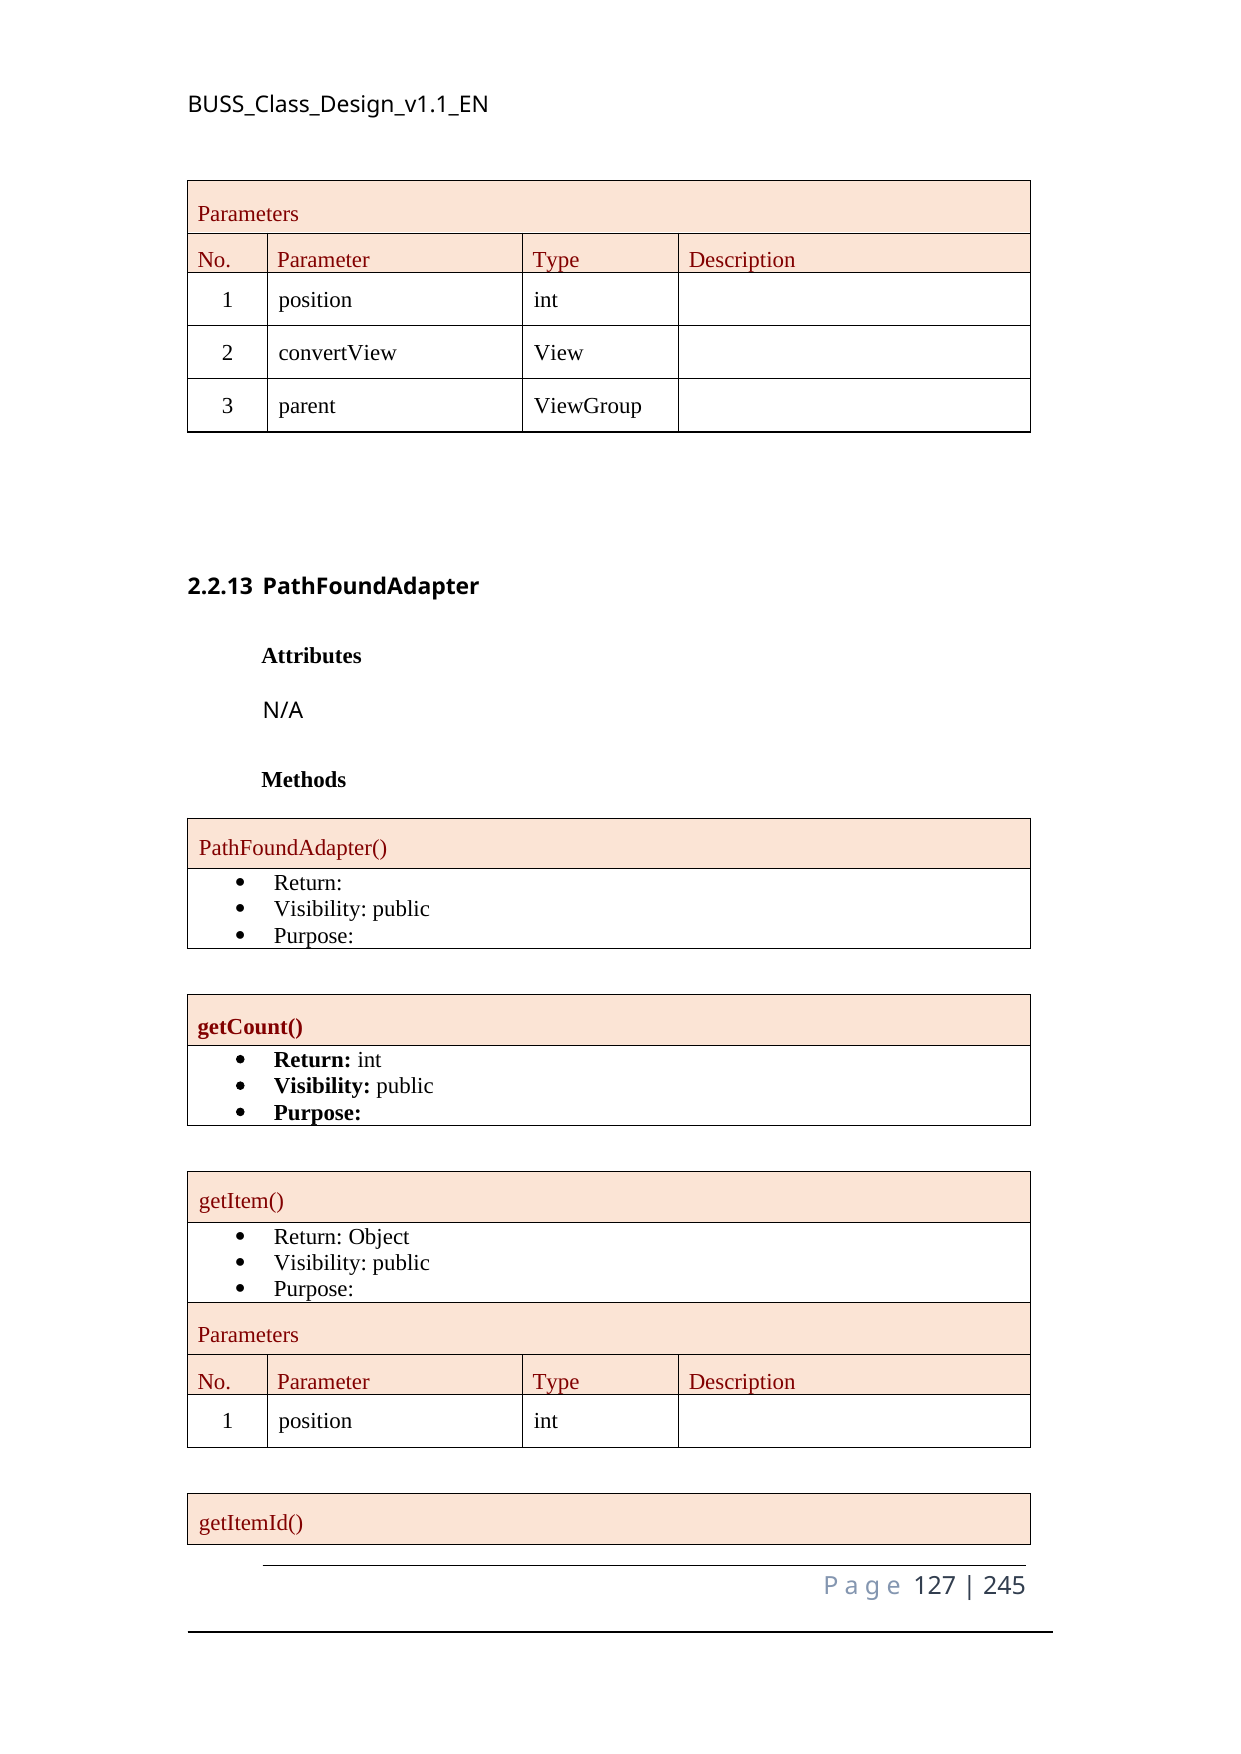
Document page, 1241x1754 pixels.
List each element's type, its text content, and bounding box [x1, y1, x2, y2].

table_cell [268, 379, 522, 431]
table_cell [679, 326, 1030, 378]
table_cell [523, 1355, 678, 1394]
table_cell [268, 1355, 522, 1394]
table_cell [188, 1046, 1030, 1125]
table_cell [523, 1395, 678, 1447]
subtitle PathFoundAdapter [187, 570, 1053, 601]
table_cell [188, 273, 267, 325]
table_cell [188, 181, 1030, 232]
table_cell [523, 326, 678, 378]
text N/A [262, 694, 1053, 725]
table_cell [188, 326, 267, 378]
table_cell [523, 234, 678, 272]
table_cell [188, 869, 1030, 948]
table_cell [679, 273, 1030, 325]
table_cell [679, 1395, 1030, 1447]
subtitle Methods [261, 766, 1053, 792]
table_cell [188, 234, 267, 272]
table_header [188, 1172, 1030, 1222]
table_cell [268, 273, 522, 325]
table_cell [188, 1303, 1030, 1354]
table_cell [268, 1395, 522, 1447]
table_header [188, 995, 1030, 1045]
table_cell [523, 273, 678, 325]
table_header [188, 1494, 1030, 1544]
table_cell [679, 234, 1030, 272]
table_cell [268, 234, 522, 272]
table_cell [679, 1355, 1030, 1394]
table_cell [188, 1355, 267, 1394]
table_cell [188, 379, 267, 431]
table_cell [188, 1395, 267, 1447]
subtitle Attributes [261, 642, 1053, 668]
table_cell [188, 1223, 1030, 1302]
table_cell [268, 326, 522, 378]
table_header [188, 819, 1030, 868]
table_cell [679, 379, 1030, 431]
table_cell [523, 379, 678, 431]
